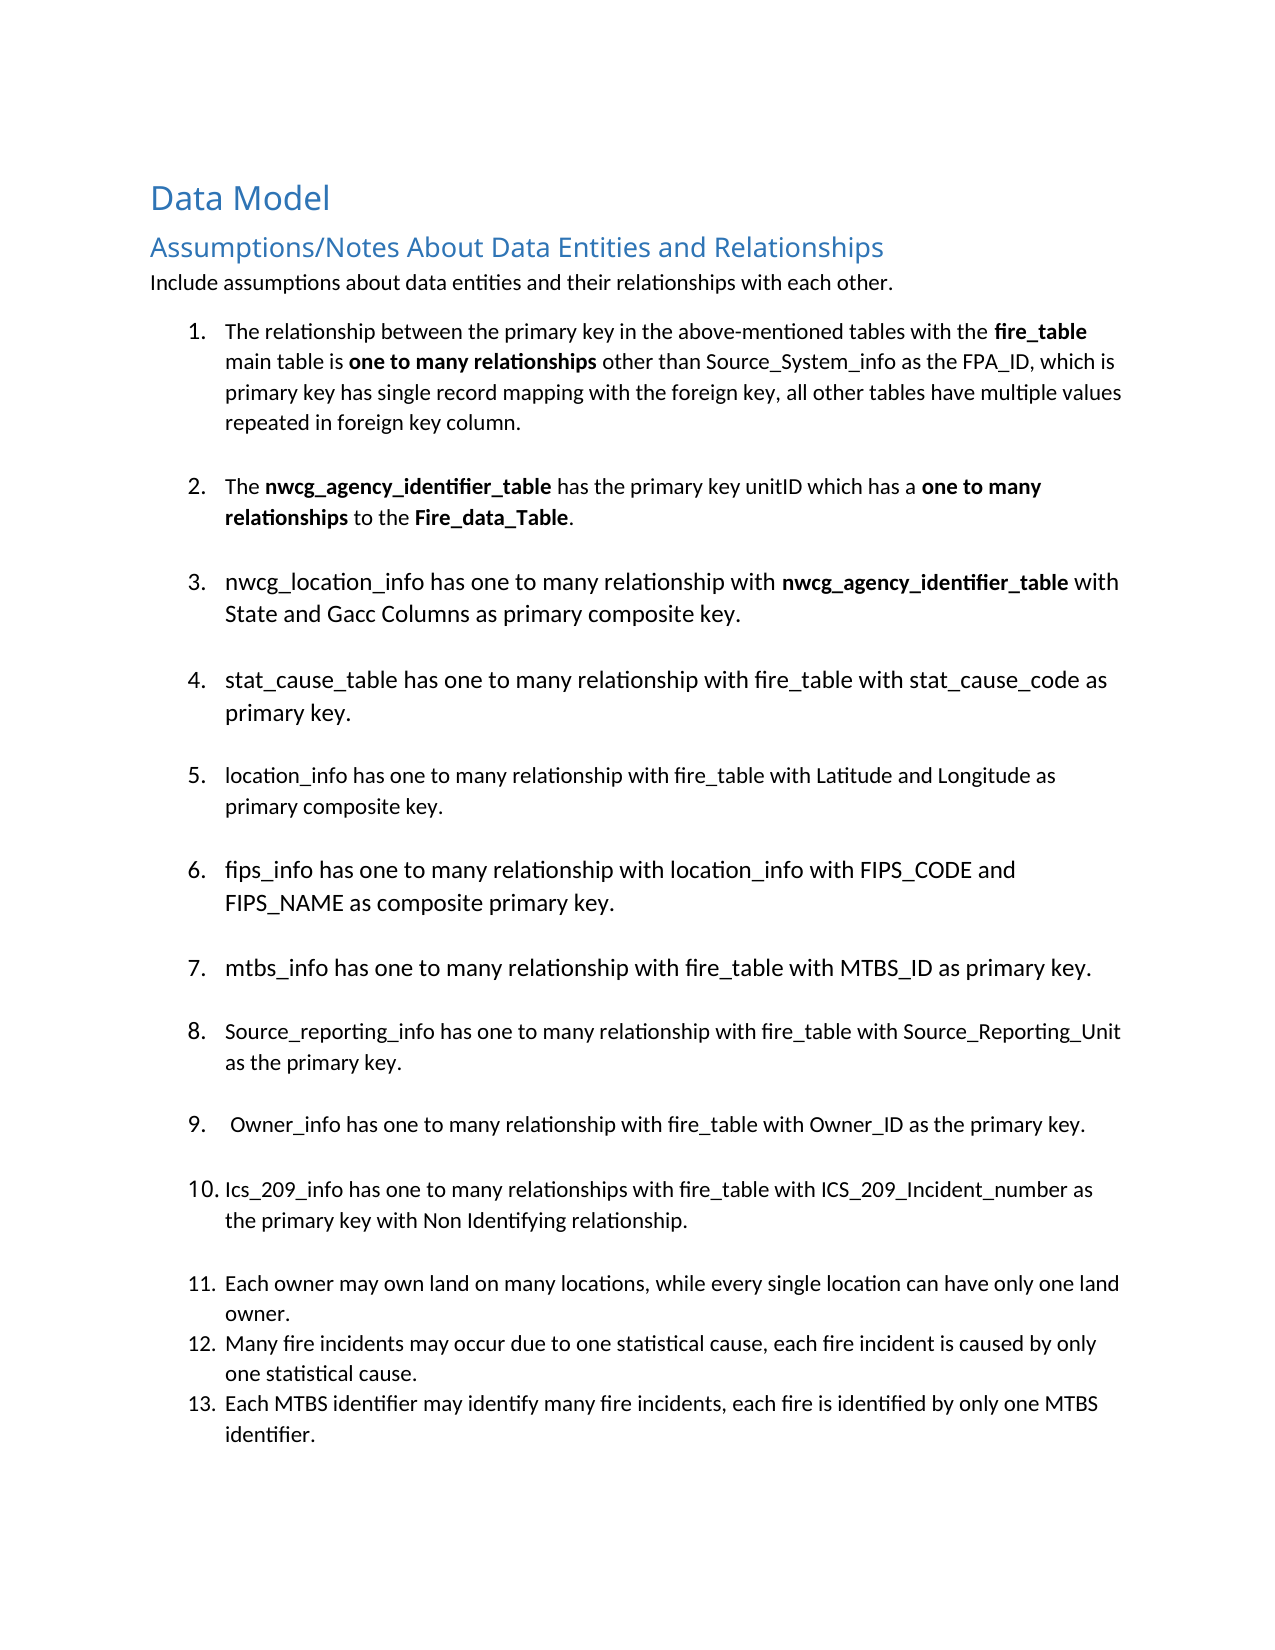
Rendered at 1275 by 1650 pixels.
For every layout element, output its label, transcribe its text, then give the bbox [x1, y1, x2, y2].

list nwcg_location_info has one to many relationship with nwcg_agency_identifier_table with State and Gacc Columns as primary composite key. [187, 566, 1125, 629]
list Ics_209_info has one to many relationships with fire_table with ICS_209_Incident_number as the primary key with Non Identifying relationship. [187, 1173, 1125, 1234]
list fips_info has one to many relationship with location_info with FIPS_CODE and FIPS_NAME as composite primary key. [187, 854, 1125, 918]
subtitle Data Model [150, 175, 1125, 220]
list Many fire incidents may occur due to one statistical cause, each fire incident is caused by only one statistical cause. [187, 1329, 1125, 1387]
list Each MTBS identifier may identify many fire incidents, each fire is identified by only one MTBS identifier. [187, 1389, 1125, 1448]
list The nwcg_agency_identifier_table has the primary key unitID which has a one to many relationships to the Fire_data_Table. [187, 470, 1125, 531]
list Source_reporting_info has one to many relationship with fire_table with Source_Reporting_Unit as the primary key. [187, 1015, 1125, 1076]
list mtbs_info has one to many relationship with fire_table with MTBS_ID as primary key. [187, 953, 1125, 983]
subtitle Assumptions/Notes About Data Entities and Relationships [150, 228, 1125, 265]
list location_info has one to many relationship with fire_table with Latitude and Longitude as primary composite key. [187, 759, 1125, 820]
text Include assumptions about data entities and their relationships with each other. [150, 268, 1125, 296]
list stat_cause_table has one to many relationship with fire_table with stat_cause_code as primary key. [187, 664, 1125, 727]
list The relationship between the primary key in the above-mentioned tables with the fire_table main table is one to many relationships other than Source_System_info as the FPA_ID, which is primary key has single record mapping with the foreign key, all other tables have multiple values repeated in foreign key column. [187, 315, 1125, 436]
list Each owner may own land on many locations, while every single location can have only one land owner. [187, 1269, 1125, 1327]
list Owner_info has one to many relationship with fire_table with Owner_ID as the primary key. [187, 1108, 1125, 1138]
